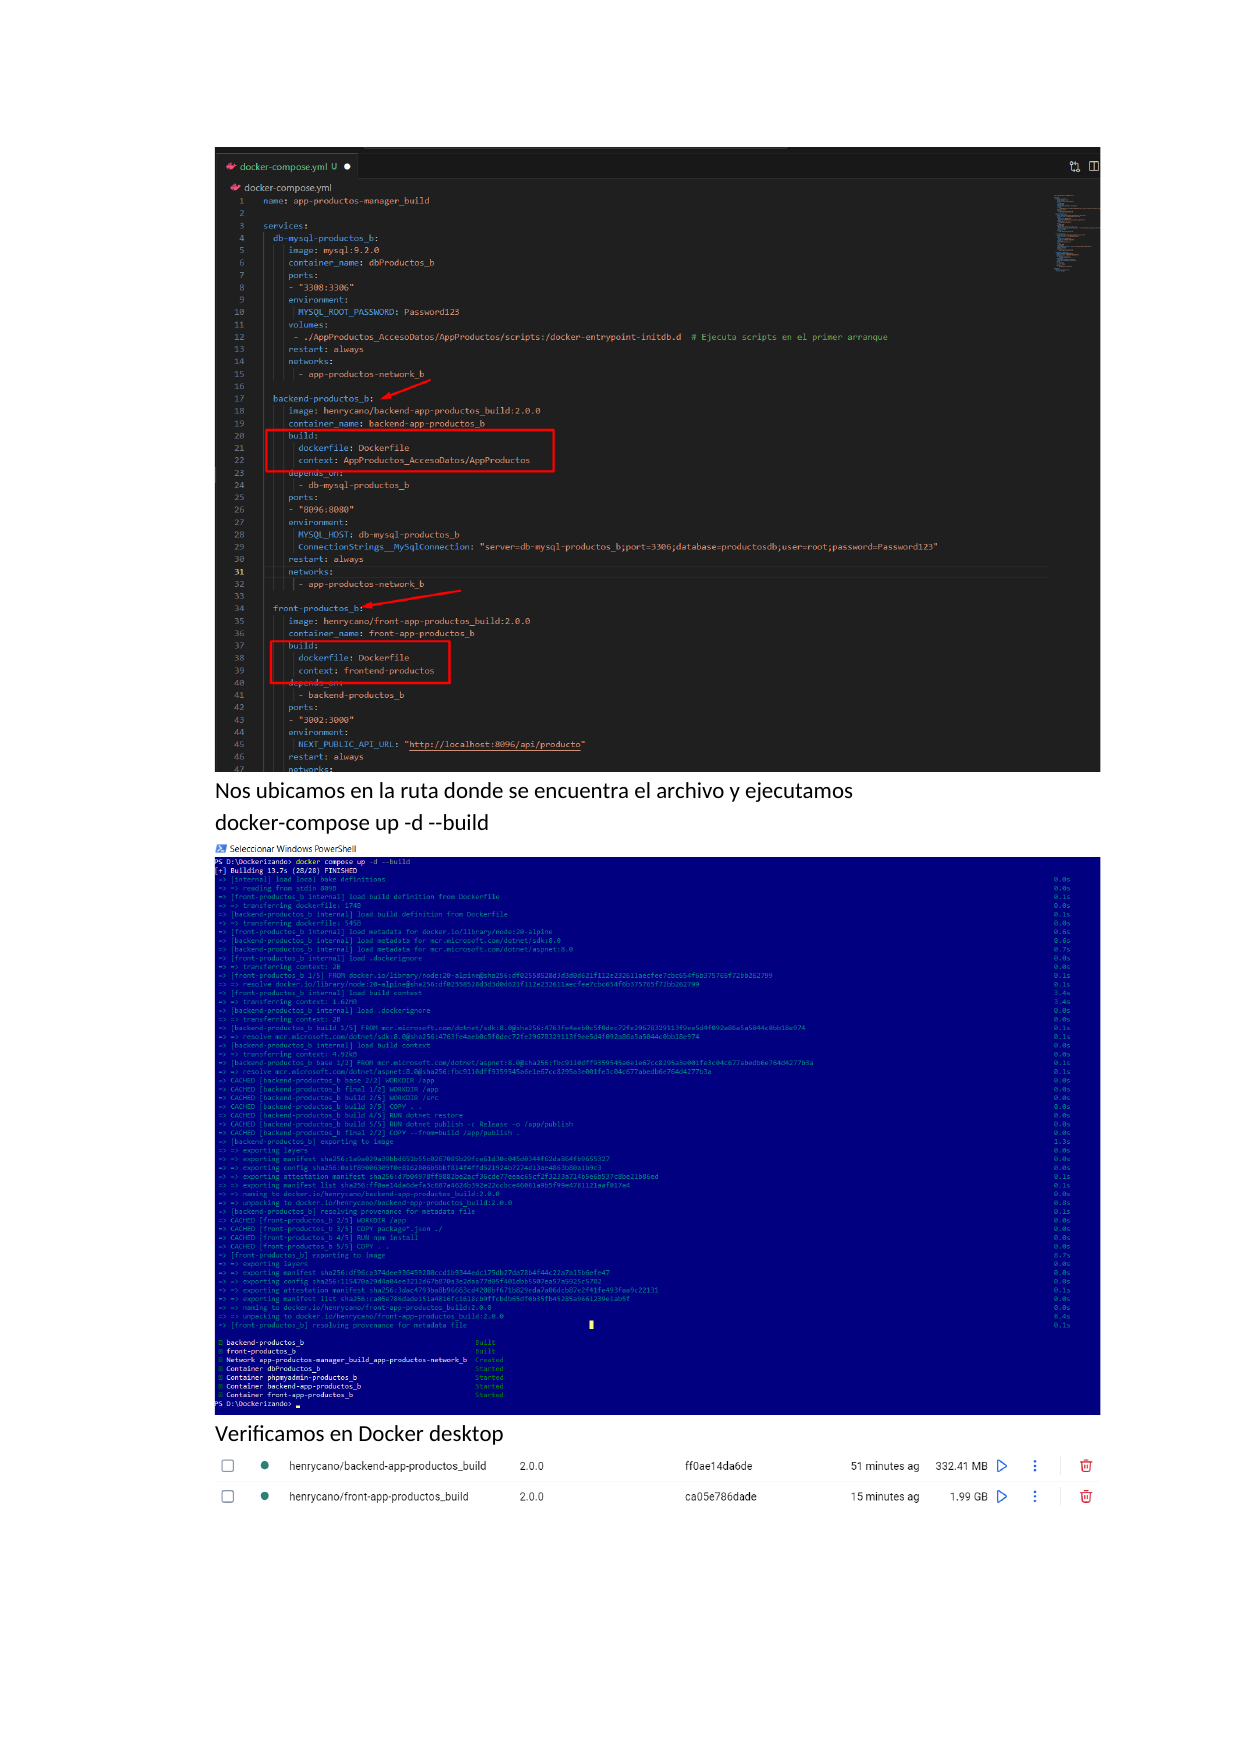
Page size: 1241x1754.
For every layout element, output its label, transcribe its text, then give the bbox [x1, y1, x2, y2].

picture [214, 147, 1101, 772]
list docker-compose up -d --build [215, 808, 1063, 836]
picture [214, 1451, 1101, 1511]
picture [214, 840, 1101, 1415]
list Nos ubicamos en la ruta donde se encuentra el archivo y ejecutamos [215, 776, 1063, 804]
list Verificamos en Docker desktop [215, 1419, 1063, 1447]
